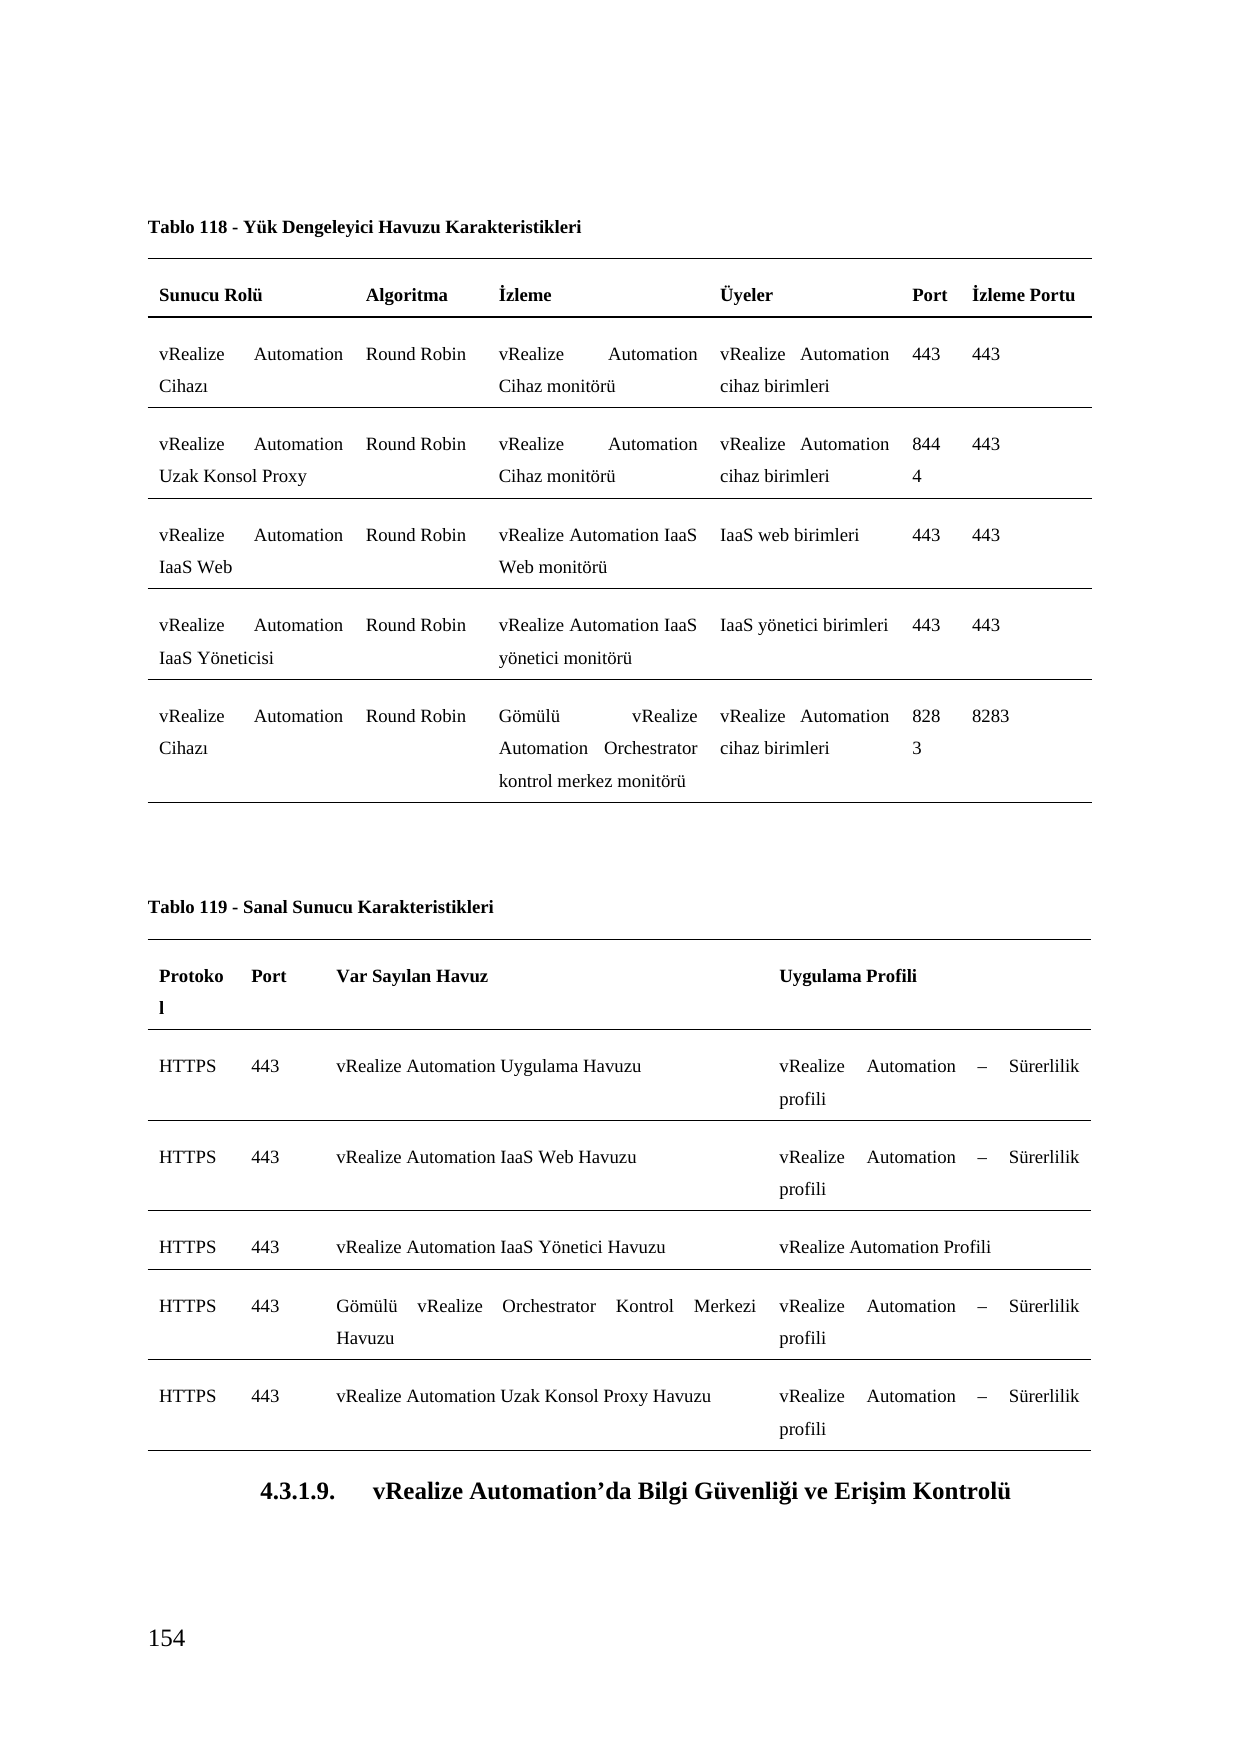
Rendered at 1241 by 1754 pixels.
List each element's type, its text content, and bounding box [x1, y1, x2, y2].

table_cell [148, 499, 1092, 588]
text Tablo 119 - Sanal Sunucu Karakteristikleri [148, 896, 1093, 918]
text Tablo 118 - Yük Dengeleyici Havuzu Karakteristikleri [148, 216, 1093, 237]
list vRealize Automation’da Bilgi Güvenliği ve Erişim Kontrolü [260, 1476, 1093, 1505]
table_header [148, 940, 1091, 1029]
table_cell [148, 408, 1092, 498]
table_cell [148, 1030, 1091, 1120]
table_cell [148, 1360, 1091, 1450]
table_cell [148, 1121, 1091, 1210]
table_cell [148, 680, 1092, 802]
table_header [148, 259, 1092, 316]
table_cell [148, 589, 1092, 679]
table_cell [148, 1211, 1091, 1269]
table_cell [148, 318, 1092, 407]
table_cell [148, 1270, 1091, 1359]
